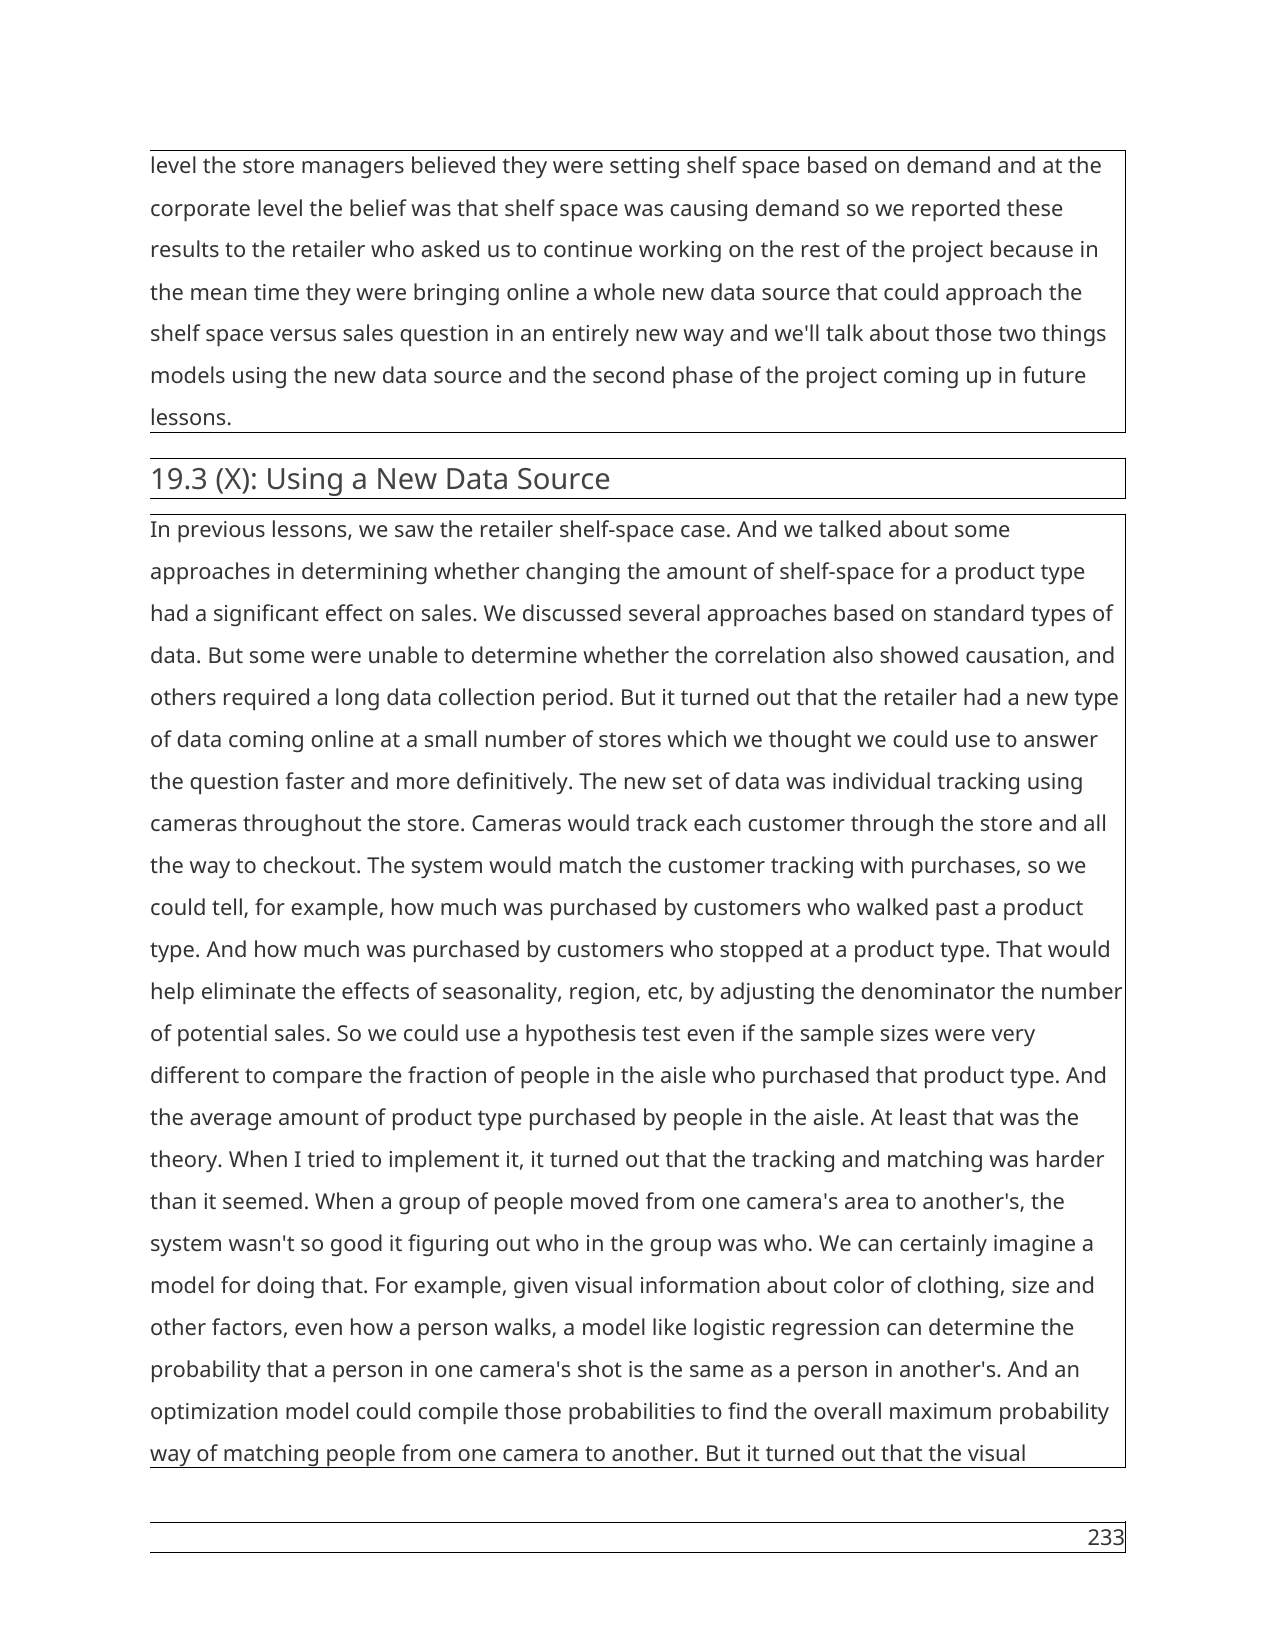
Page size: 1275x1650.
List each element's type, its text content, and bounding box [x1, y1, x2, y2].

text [150, 151, 1125, 432]
subtitle 19.3 (X): Using a New Data Source [150, 459, 1125, 498]
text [150, 515, 1125, 1467]
